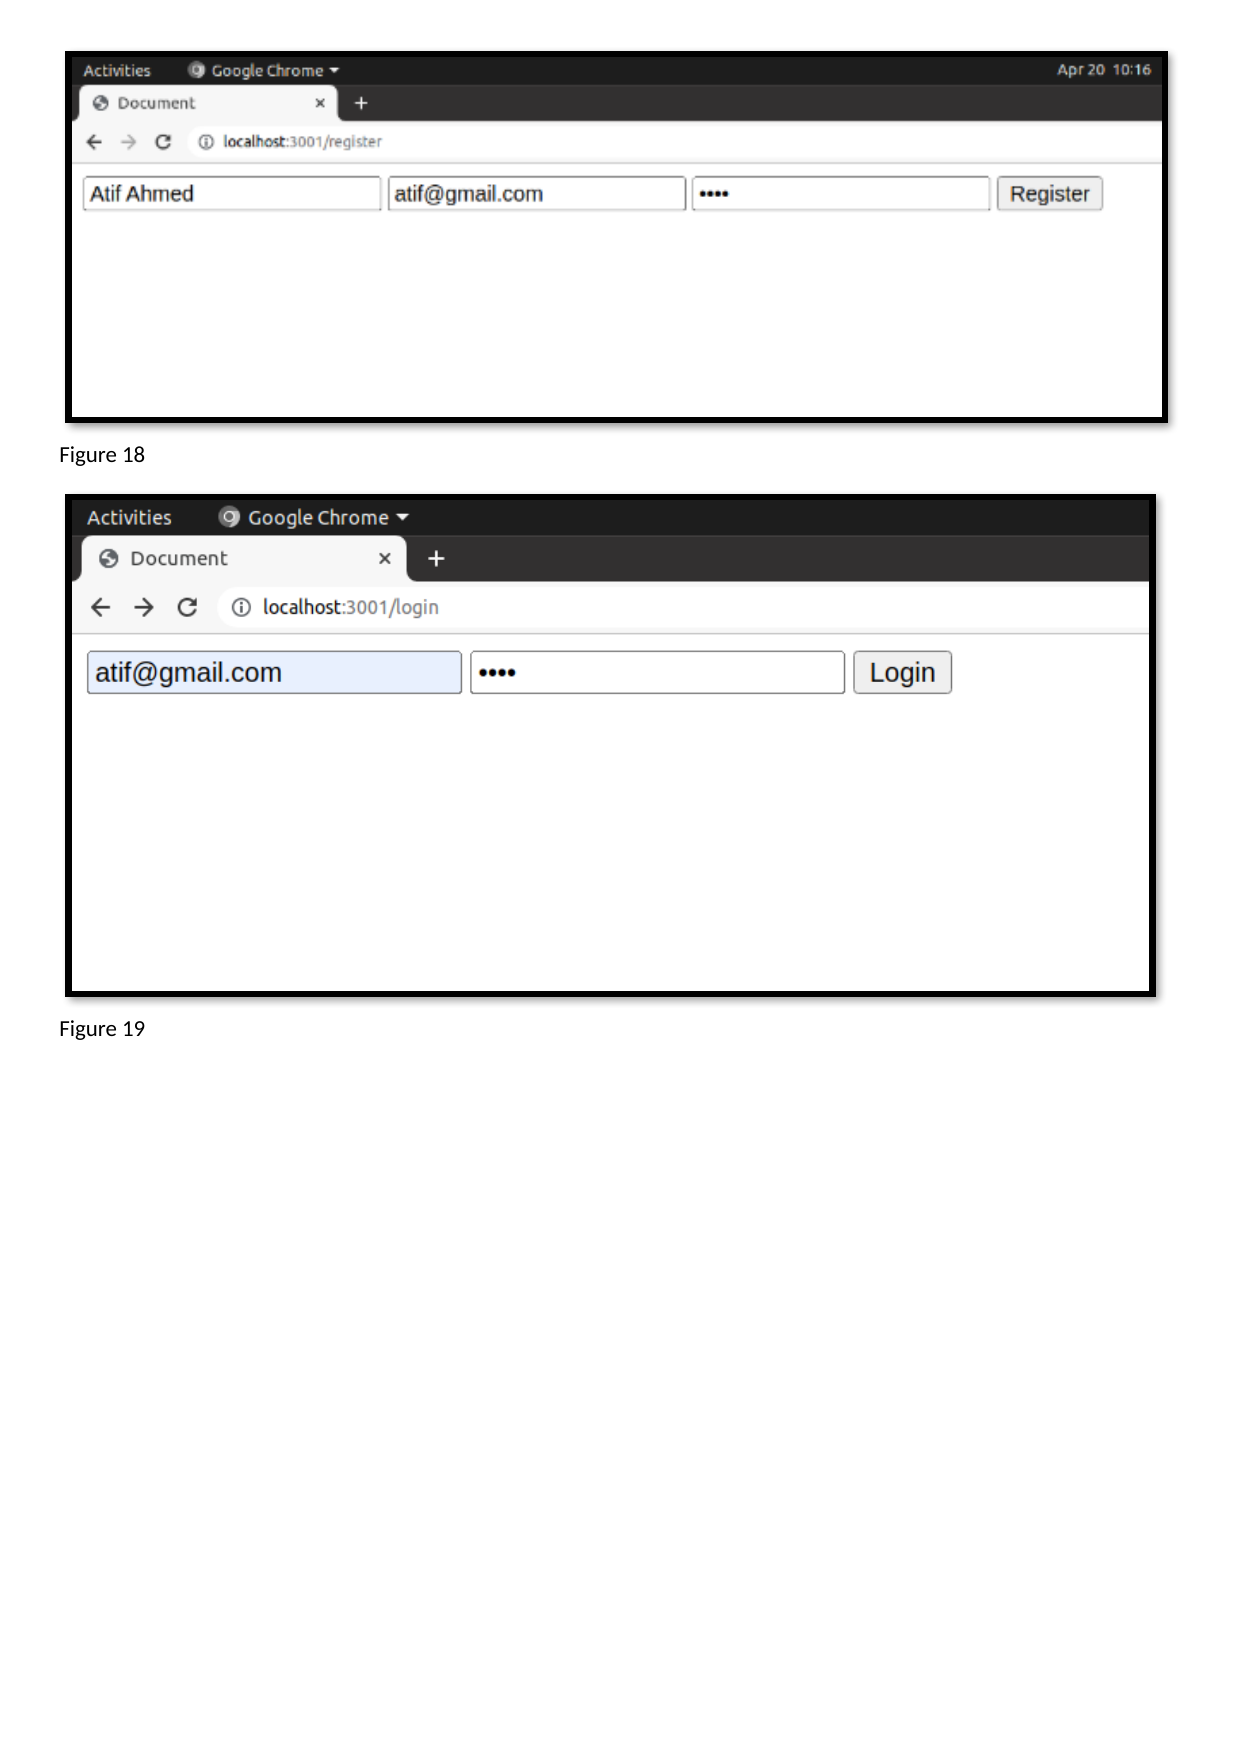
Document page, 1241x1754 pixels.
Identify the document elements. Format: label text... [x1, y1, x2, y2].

picture [72, 57, 1162, 417]
picture [72, 500, 1149, 991]
